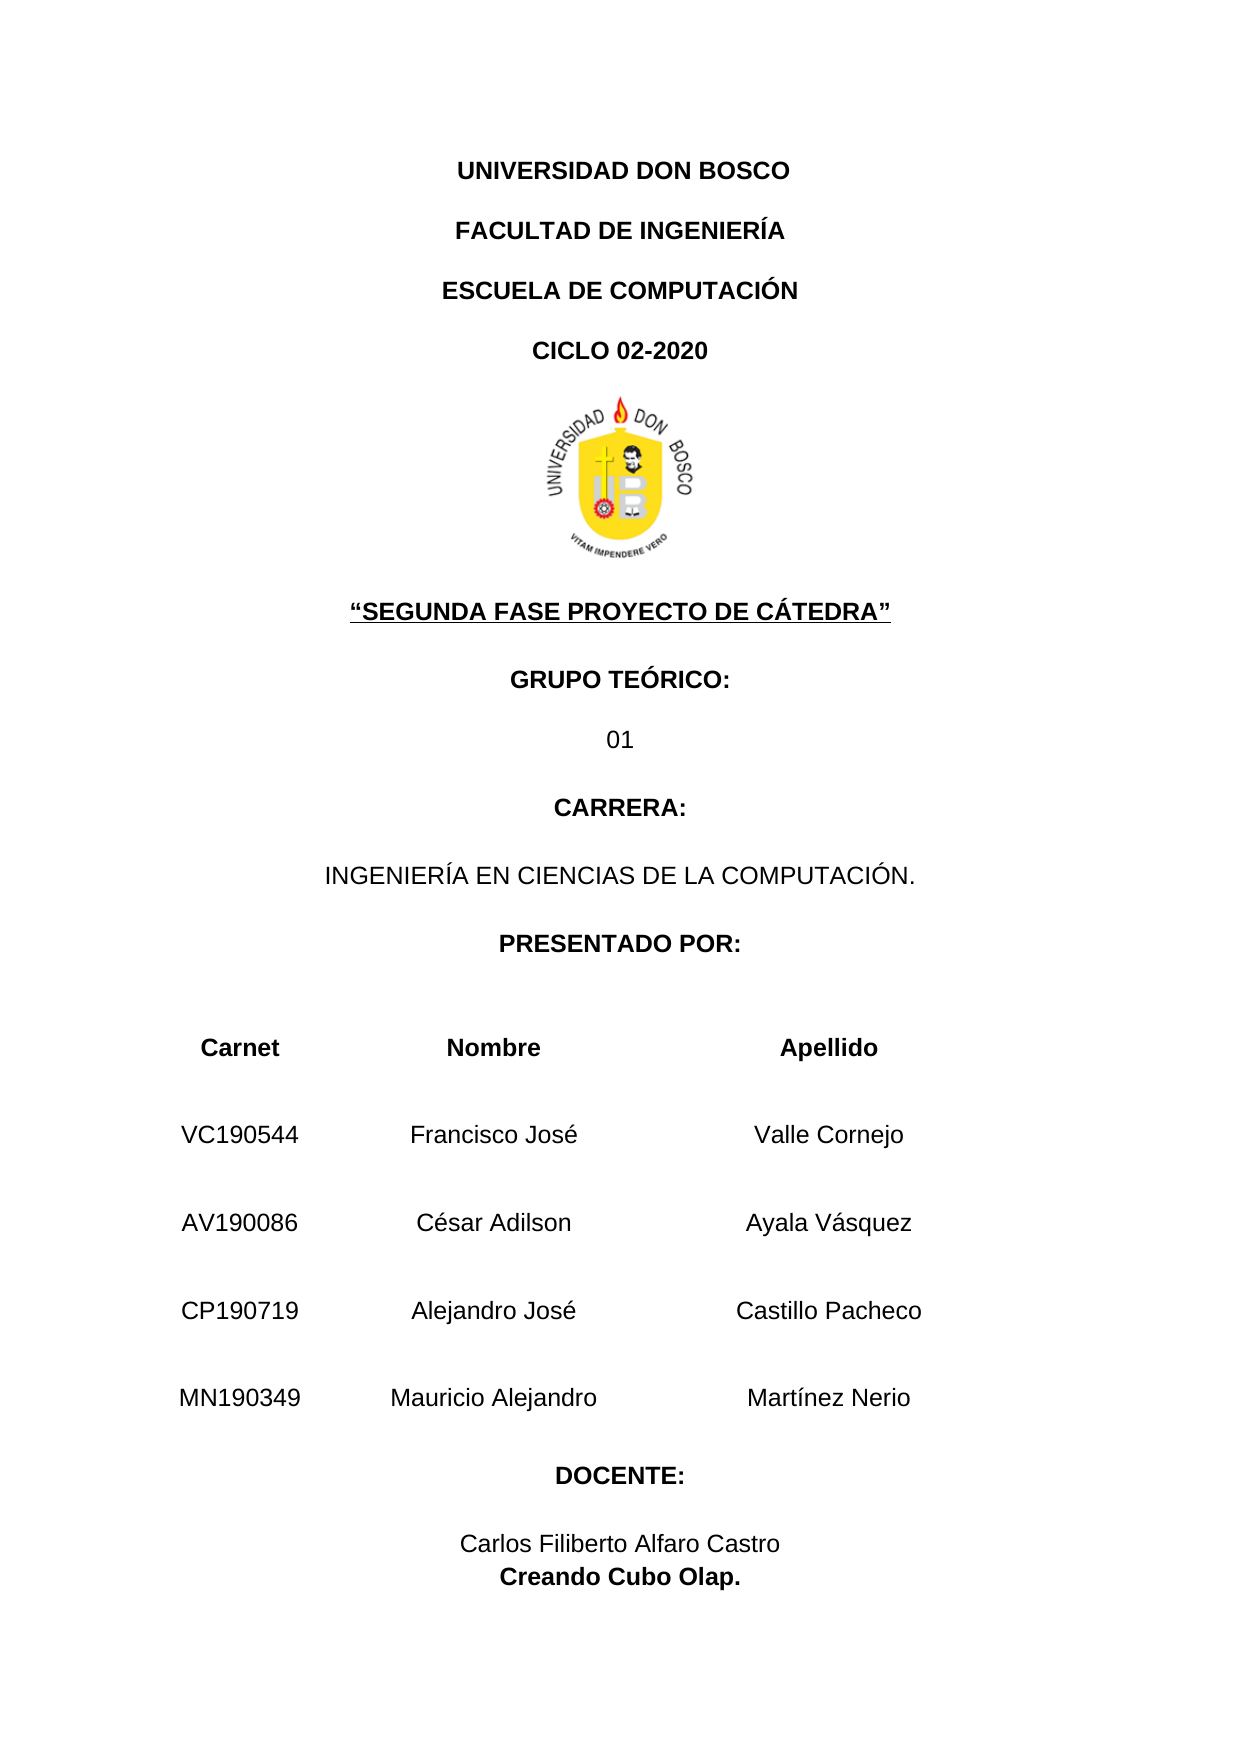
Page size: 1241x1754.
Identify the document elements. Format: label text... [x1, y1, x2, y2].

table_cell César Adilson [330, 1173, 658, 1260]
table_cell AV190086 [150, 1173, 330, 1260]
text FACULTAD DE INGENIERÍA [150, 216, 1090, 245]
picture [538, 395, 702, 559]
table_cell Ayala Vásquez [658, 1173, 1000, 1260]
text PRESENTADO POR: [150, 929, 1090, 958]
table_cell Mauricio Alejandro [330, 1348, 658, 1436]
text DOCENTE: [150, 1461, 1090, 1489]
table_cell Francisco José [330, 1085, 658, 1172]
table_header Apellido [658, 997, 1000, 1085]
table_cell VC190544 [150, 1085, 330, 1172]
text INGENIERÍA EN CIENCIAS DE LA COMPUTACIÓN. [150, 861, 1090, 889]
table_cell Castillo Pacheco [658, 1260, 1000, 1348]
text ESCUELA DE COMPUTACIÓN [150, 276, 1090, 304]
table_header Nombre [330, 997, 658, 1085]
text Creando Cubo Olap. [150, 1562, 1090, 1591]
table_cell Valle Cornejo [658, 1085, 1000, 1172]
text UNIVERSIDAD DON BOSCO [150, 156, 1090, 185]
table_cell Alejandro José [330, 1260, 658, 1348]
text Carlos Filiberto Alfaro Castro [150, 1529, 1090, 1557]
table_cell Martínez Nerio [658, 1348, 1000, 1436]
text “SEGUNDA FASE PROYECTO DE CÁTEDRA” [150, 597, 1090, 625]
text CARRERA: [150, 793, 1090, 821]
table_header Carnet [150, 997, 330, 1085]
table_cell CP190719 [150, 1260, 330, 1348]
table_cell MN190349 [150, 1348, 330, 1436]
text CICLO 02-2020 [150, 336, 1090, 364]
text 01 [150, 724, 1090, 753]
text GRUPO TEÓRICO: [150, 665, 1090, 693]
